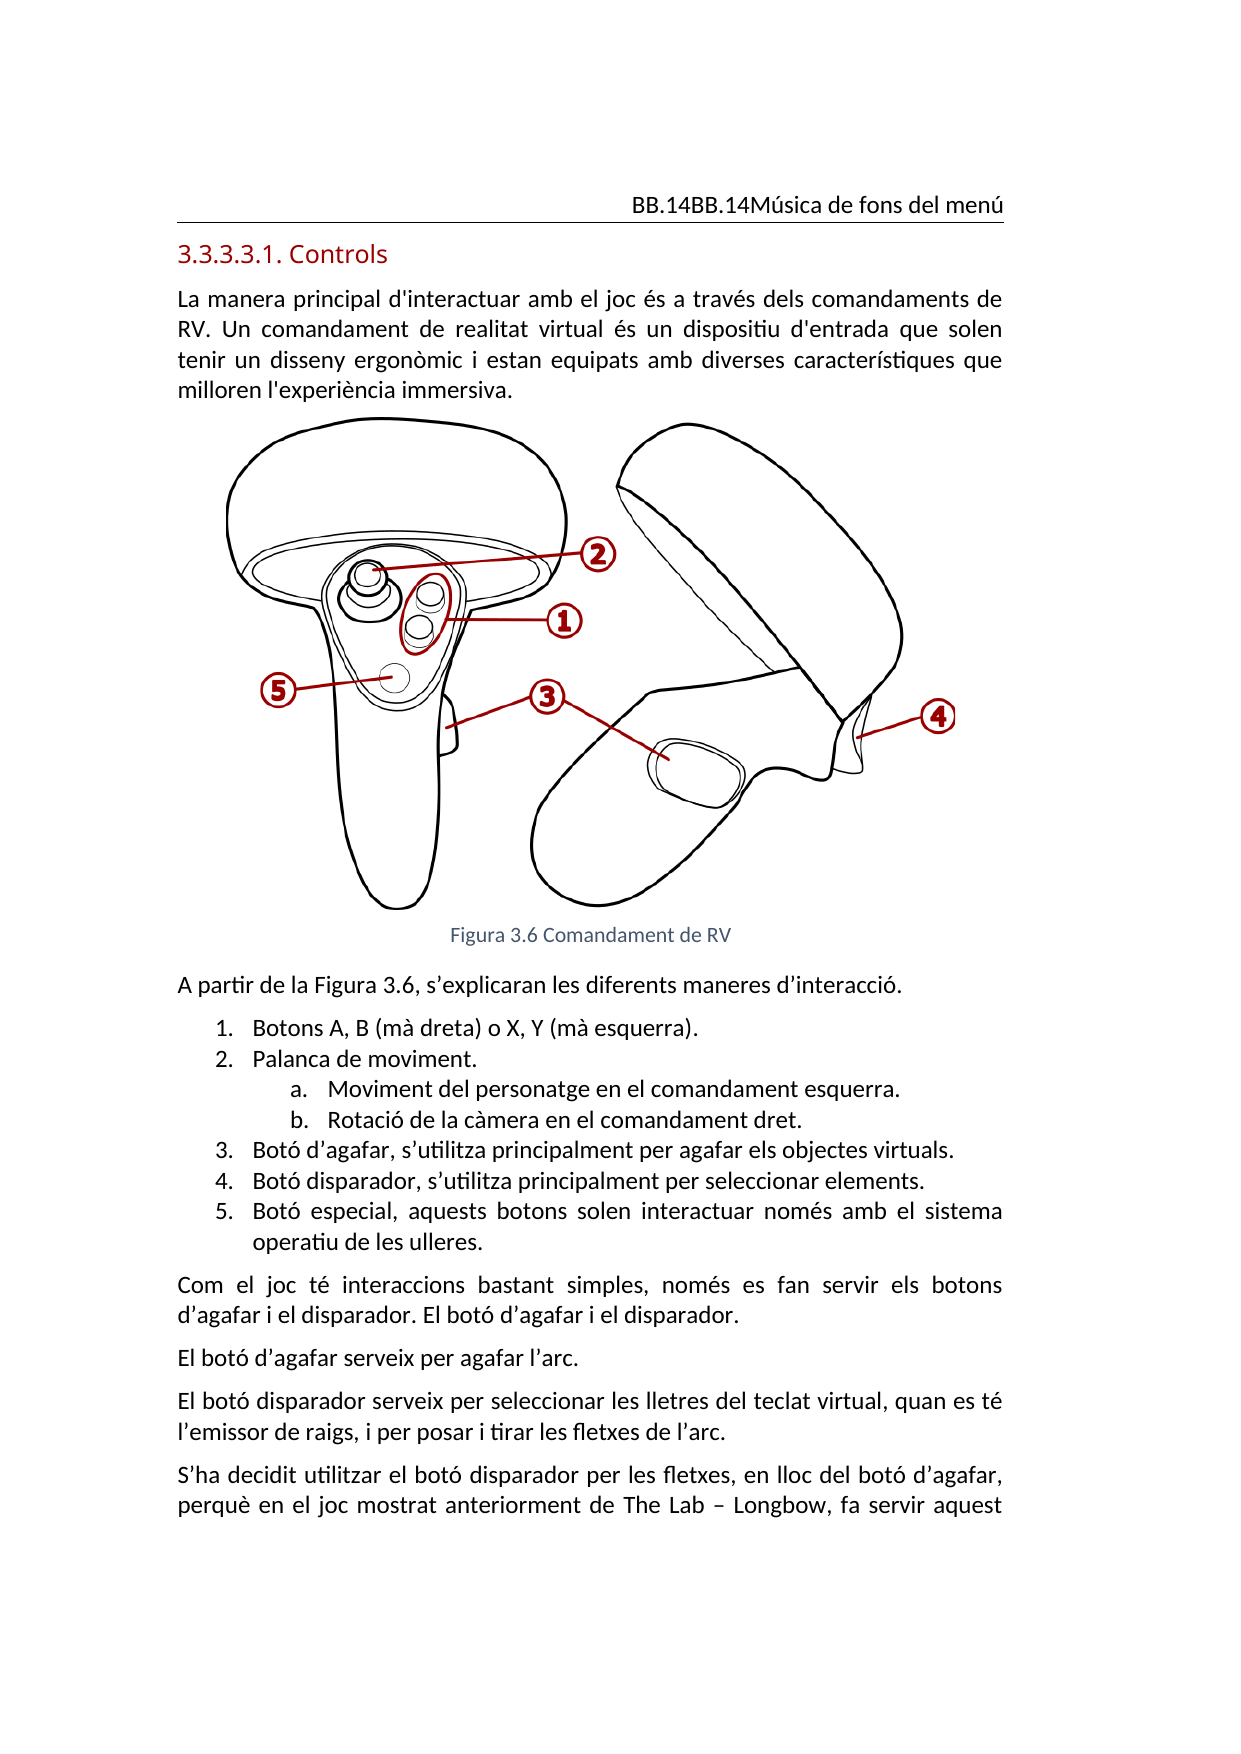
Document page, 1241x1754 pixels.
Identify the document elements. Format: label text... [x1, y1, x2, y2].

picture [226, 417, 956, 910]
text La manera principal d'interactuar amb el joc és a través dels comandaments de RV. Un comandament de realitat virtual és un dispositiu d'entrada que solen tenir un disseny ergonòmic i estan equipats amb diverses característiques que milloren l'experiència immersiva. [177, 283, 1004, 405]
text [177, 1459, 1004, 1520]
text El botó d’agafar serveix per agafar l’arc. [177, 1342, 1004, 1373]
list Moviment del personatge en el comandament esquerra. [290, 1073, 1004, 1104]
list Botó especial, aquests botons solen interactuar només amb el sistema operatiu de les ulleres. [215, 1195, 1004, 1256]
list Rotació de la càmera en el comandament dret. [290, 1104, 1004, 1134]
list Botó d’agafar, s’utilitza principalment per agafar els objectes virtuals. [215, 1134, 1004, 1165]
text El botó disparador serveix per seleccionar les lletres del teclat virtual, quan es té l’emissor de raigs, i per posar i tirar les fletxes de l’arc. [177, 1385, 1004, 1446]
list Palanca de moviment. [215, 1043, 1004, 1073]
list Botó disparador, s’utilitza principalment per seleccionar elements. [215, 1165, 1004, 1195]
text Com el joc té interaccions bastant simples, només es fan servir els botons d’agafar i el disparador. El botó d’agafar i el disparador. [177, 1269, 1004, 1330]
list Botons A, B (mà dreta) o X, Y (mà esquerra). [215, 1012, 1004, 1043]
subtitle Controls [177, 236, 1004, 270]
